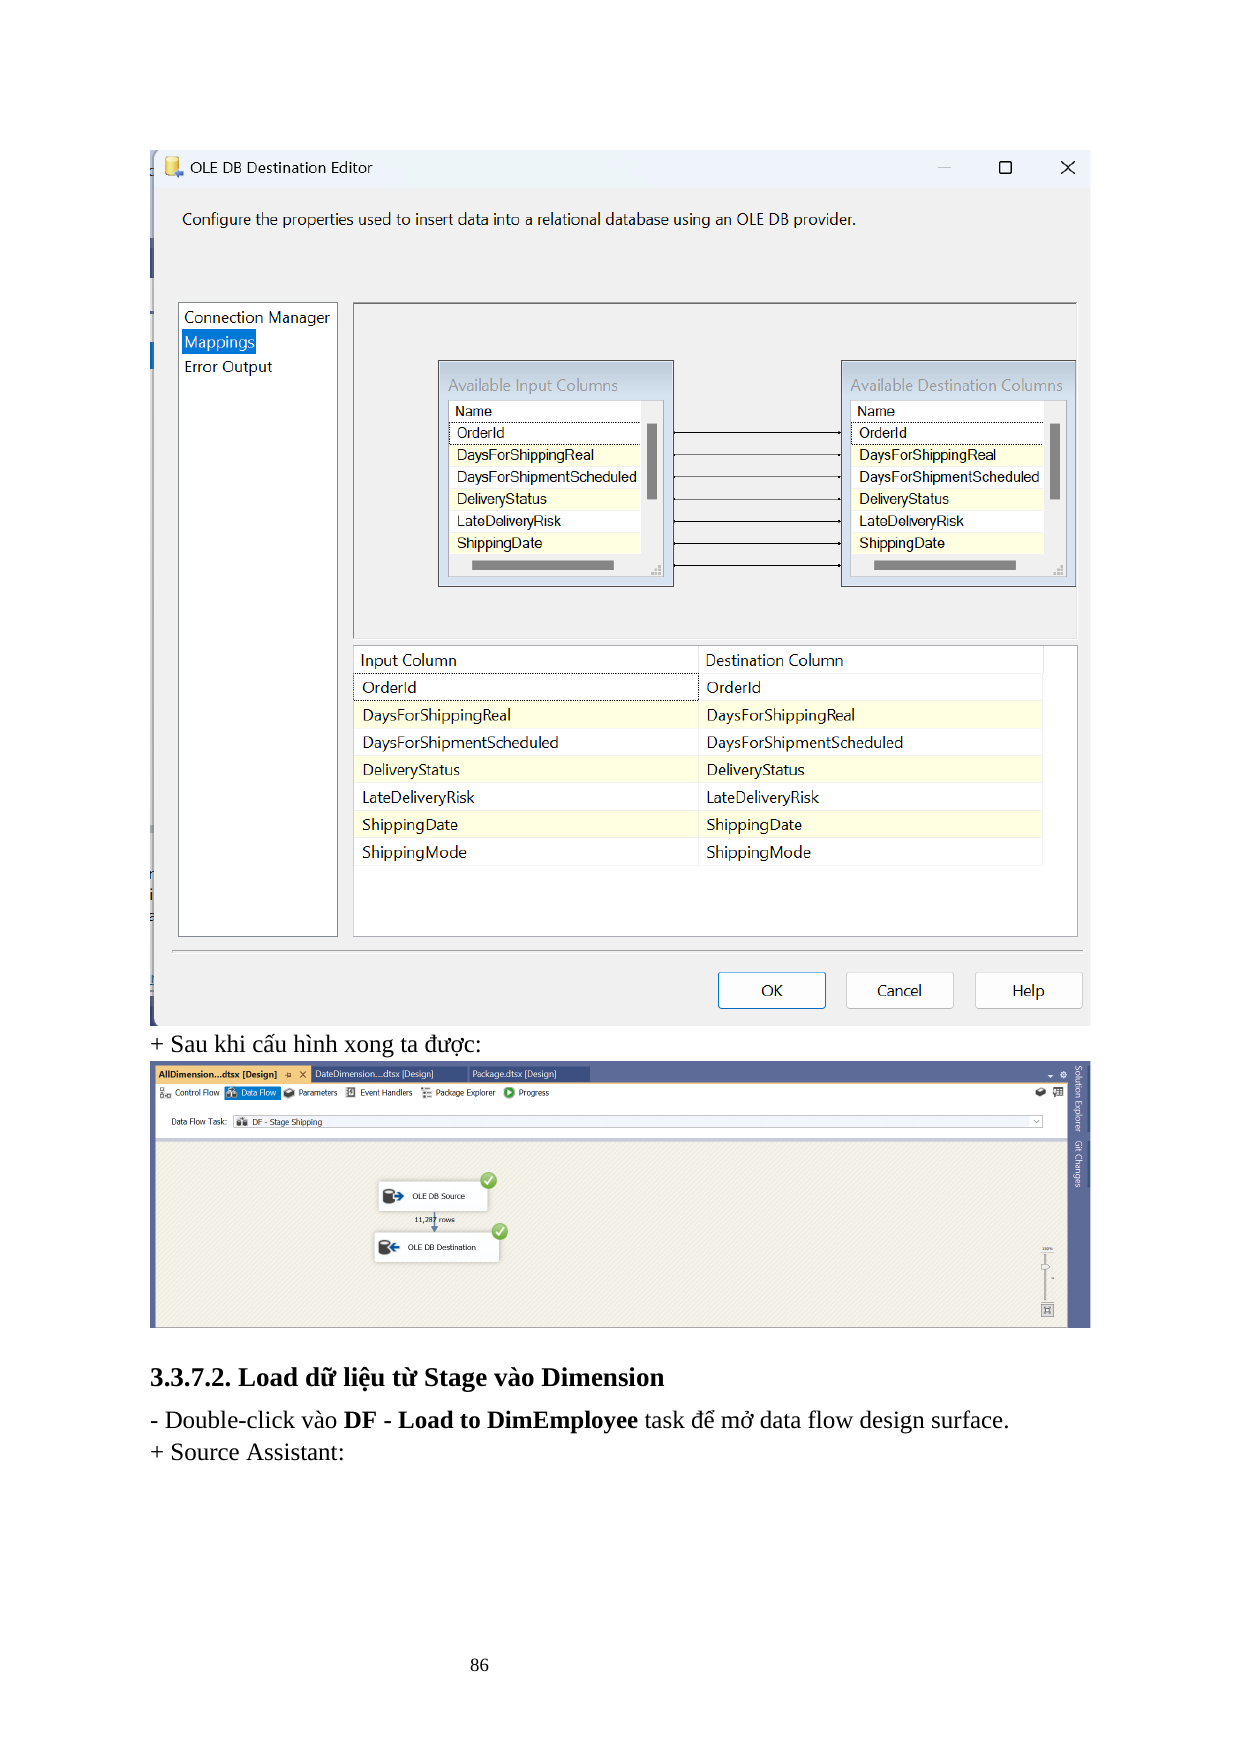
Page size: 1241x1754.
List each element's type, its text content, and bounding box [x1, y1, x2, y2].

picture [150, 1061, 1091, 1328]
subtitle 3.3.7.2. Load dữ liệu từ Stage vào Dimension [150, 1361, 1090, 1392]
text + Source Assistant: [150, 1437, 1090, 1466]
text - Double-click vào DF - Load to DimEmployee task để mở data flow design surface. [150, 1405, 1090, 1433]
text + Sau khi cấu hình xong ta được: [150, 1029, 1090, 1058]
picture [150, 150, 1091, 1026]
